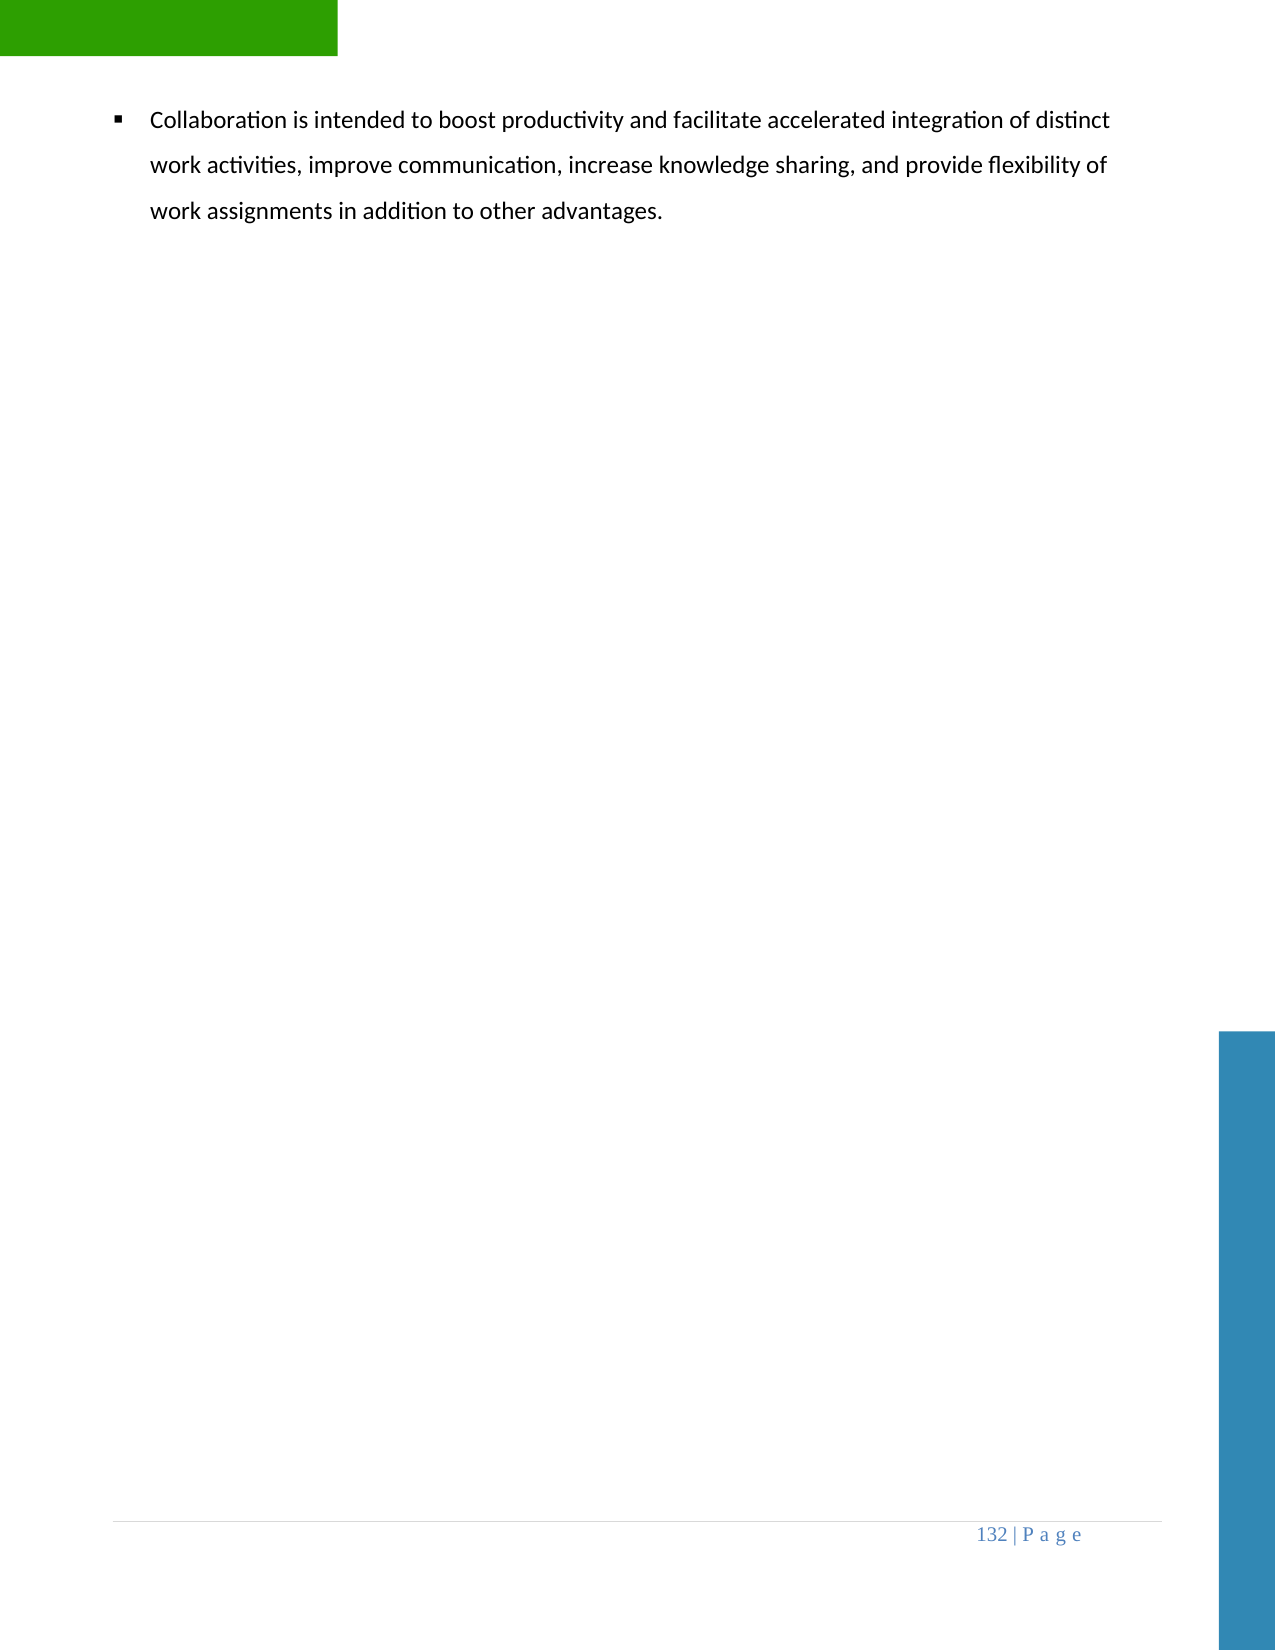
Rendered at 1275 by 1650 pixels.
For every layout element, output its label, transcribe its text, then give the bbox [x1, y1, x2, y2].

list Collaboration is intended to boost productivity and facilitate accelerated integration of distinct work activities, improve communication, increase knowledge sharing, and provide flexibility of work assignments in addition to other advantages. [112, 104, 1162, 226]
